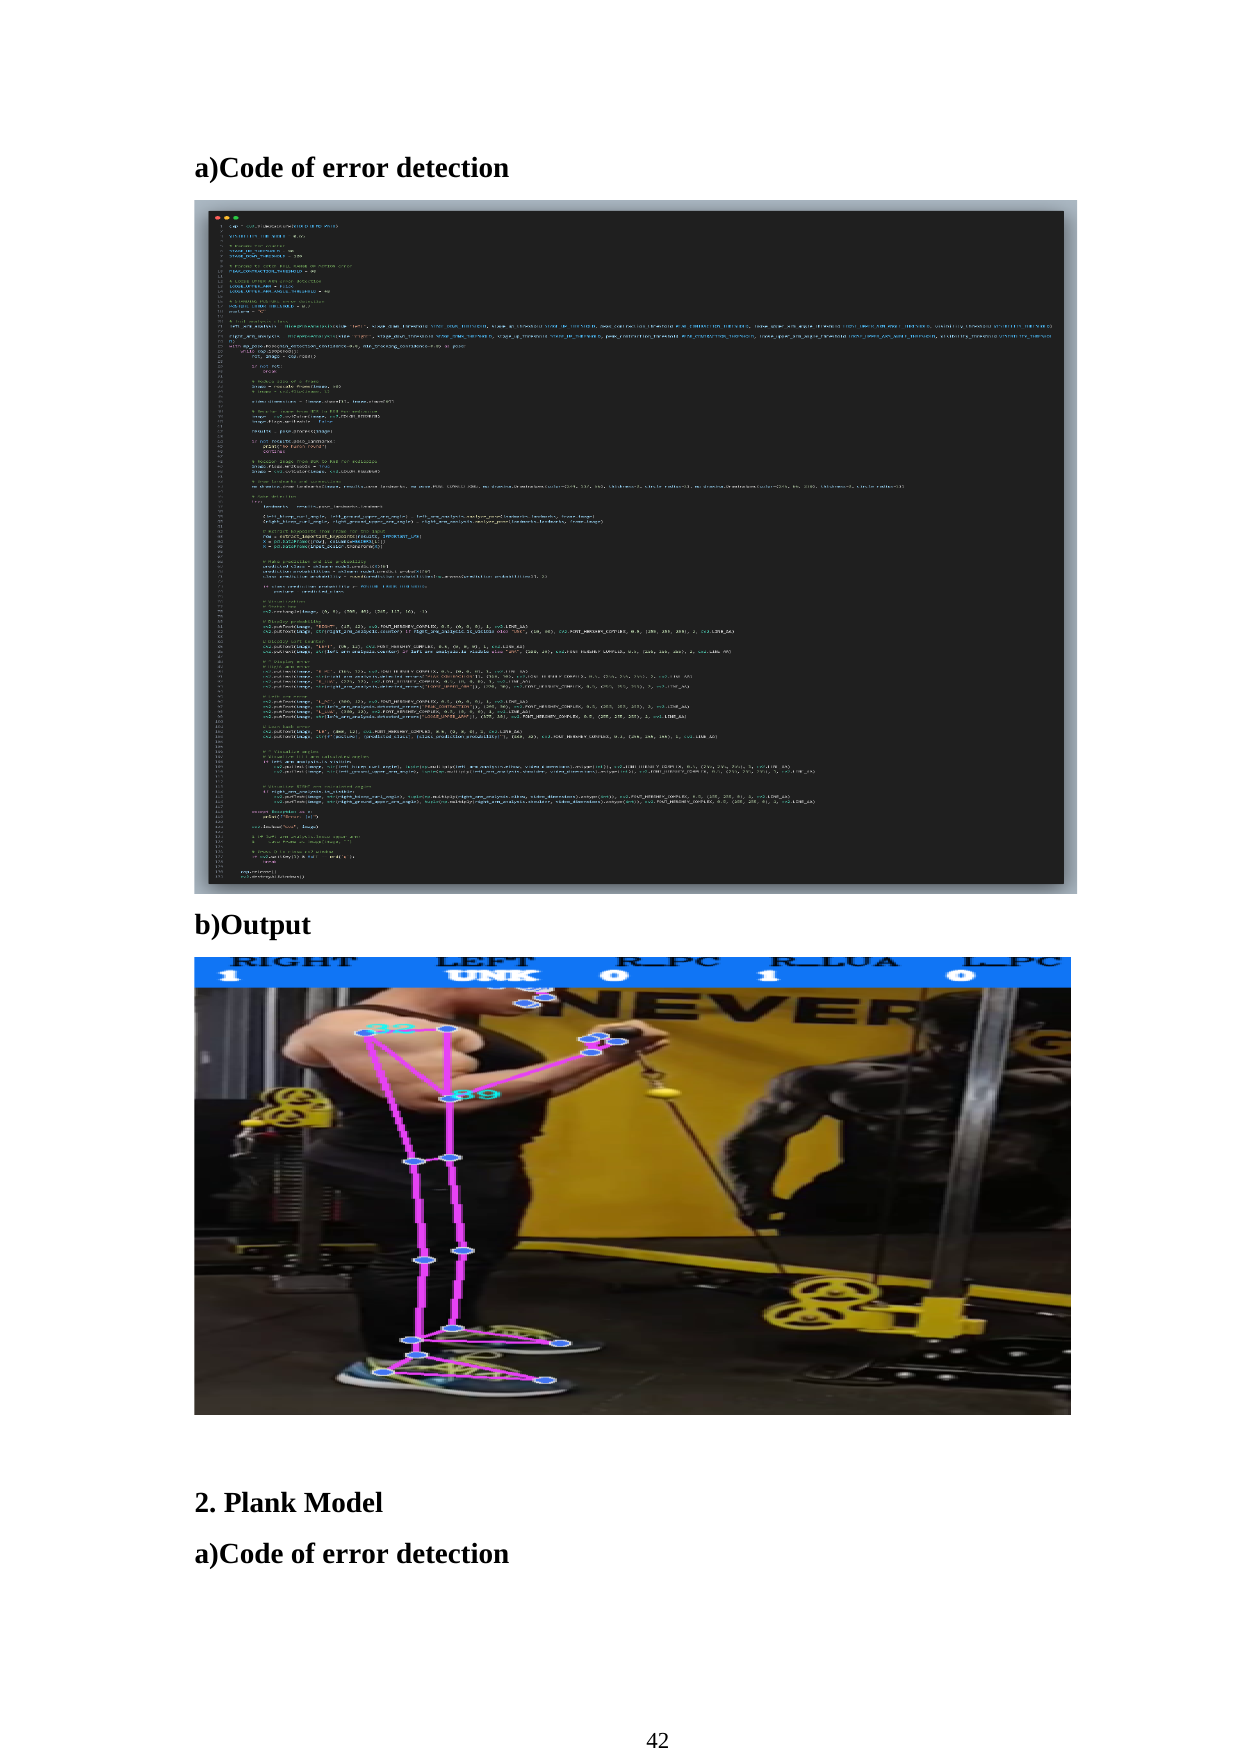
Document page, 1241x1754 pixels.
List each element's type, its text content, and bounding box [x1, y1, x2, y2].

text 2. Plank Model [194, 1486, 1067, 1519]
text a)Code of error detection [194, 1536, 1067, 1569]
picture [194, 200, 1078, 894]
picture [194, 957, 1071, 1415]
text a)Code of error detection [194, 150, 1067, 183]
text b)Output [194, 907, 1067, 940]
